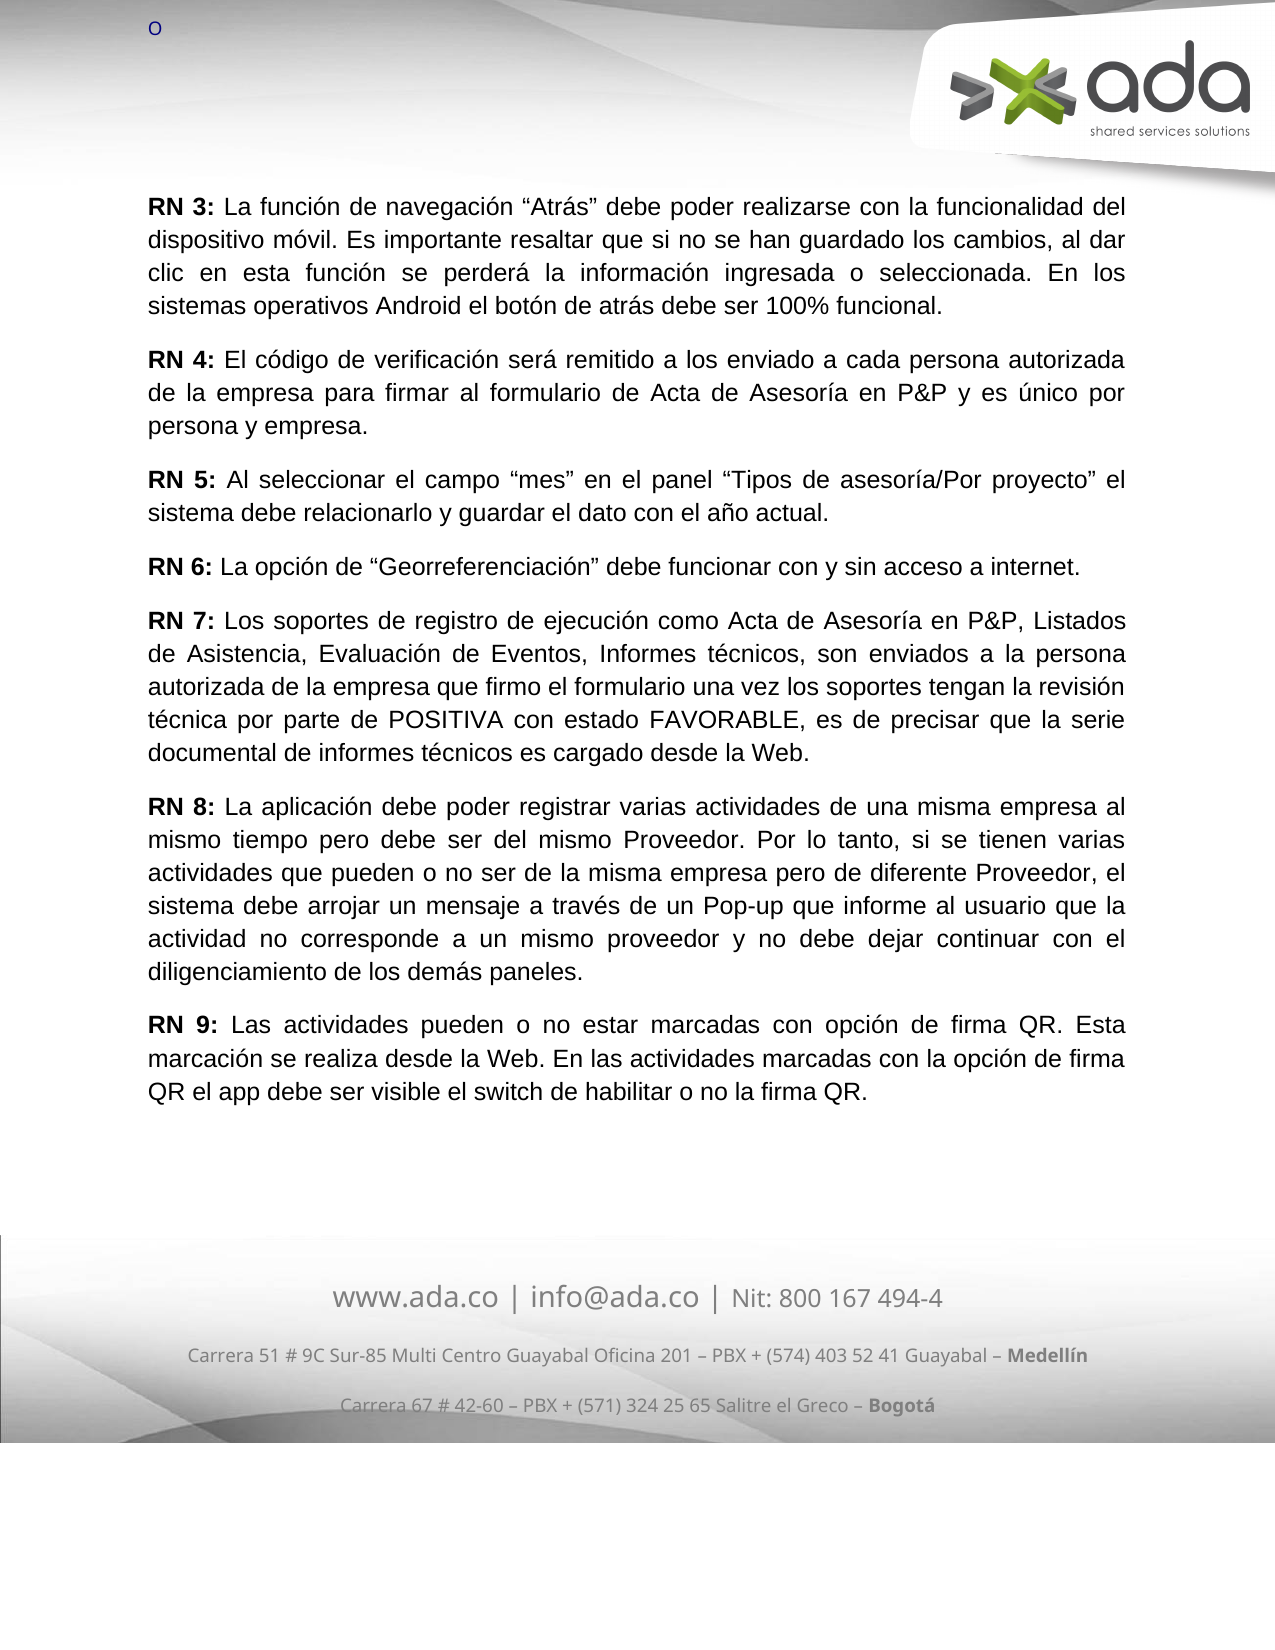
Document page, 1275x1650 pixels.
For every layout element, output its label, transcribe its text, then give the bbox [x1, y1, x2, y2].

picture [0, 1235, 1275, 1443]
text RN 8: La aplicación debe poder registrar varias actividades de una misma empresa al mismo tiempo pero debe ser del mismo Proveedor. Por lo tanto, si se tienen varias actividades que pueden o no ser de la misma empresa pero de diferente Proveedor, el sistema debe arrojar un mensaje a través de un Pop-up que informe al usuario que la actividad no corresponde a un mismo proveedor y no debe dejar continuar con el diligenciamiento de los demás paneles. [148, 792, 1127, 985]
text RN 9: Las actividades pueden o no estar marcadas con opción de firma QR. Esta marcación se realiza desde la Web. En las actividades marcadas con la opción de firma QR el app debe ser visible el switch de habilitar o no la firma QR. [148, 1011, 1127, 1105]
text RN 6: La opción de “Georreferenciación” debe funcionar con y sin acceso a internet. [148, 552, 1127, 581]
text RN 7: Los soportes de registro de ejecución como Acta de Asesoría en P&P, Listados de Asistencia, Evaluación de Eventos, Informes técnicos, son enviados a la persona autorizada de la empresa que firmo el formulario una vez los soportes tengan la revisión técnica por parte de POSITIVA con estado FAVORABLE, es de precisar que la serie documental de informes técnicos es cargado desde la Web. [148, 606, 1127, 766]
text RN 3: La función de navegación “Atrás” debe poder realizarse con la funcionalidad del dispositivo móvil. Es importante resaltar que si no se han guardado los cambios, al dar clic en esta función se perderá la información ingresada o seleccionada. En los sistemas operativos Android el botón de atrás debe ser 100% funcional. [148, 172, 1127, 320]
text RN 4: El código de verificación será remitido a los enviado a cada persona autorizada de la empresa para firmar al formulario de Acta de Asesoría en P&P y es único por persona y empresa. [148, 345, 1127, 440]
text RN 5: Al seleccionar el campo “mes” en el panel “Tipos de asesoría/Por proyecto” el sistema debe relacionarlo y guardar el dato con el año actual. [148, 465, 1127, 527]
picture [0, 0, 1275, 230]
